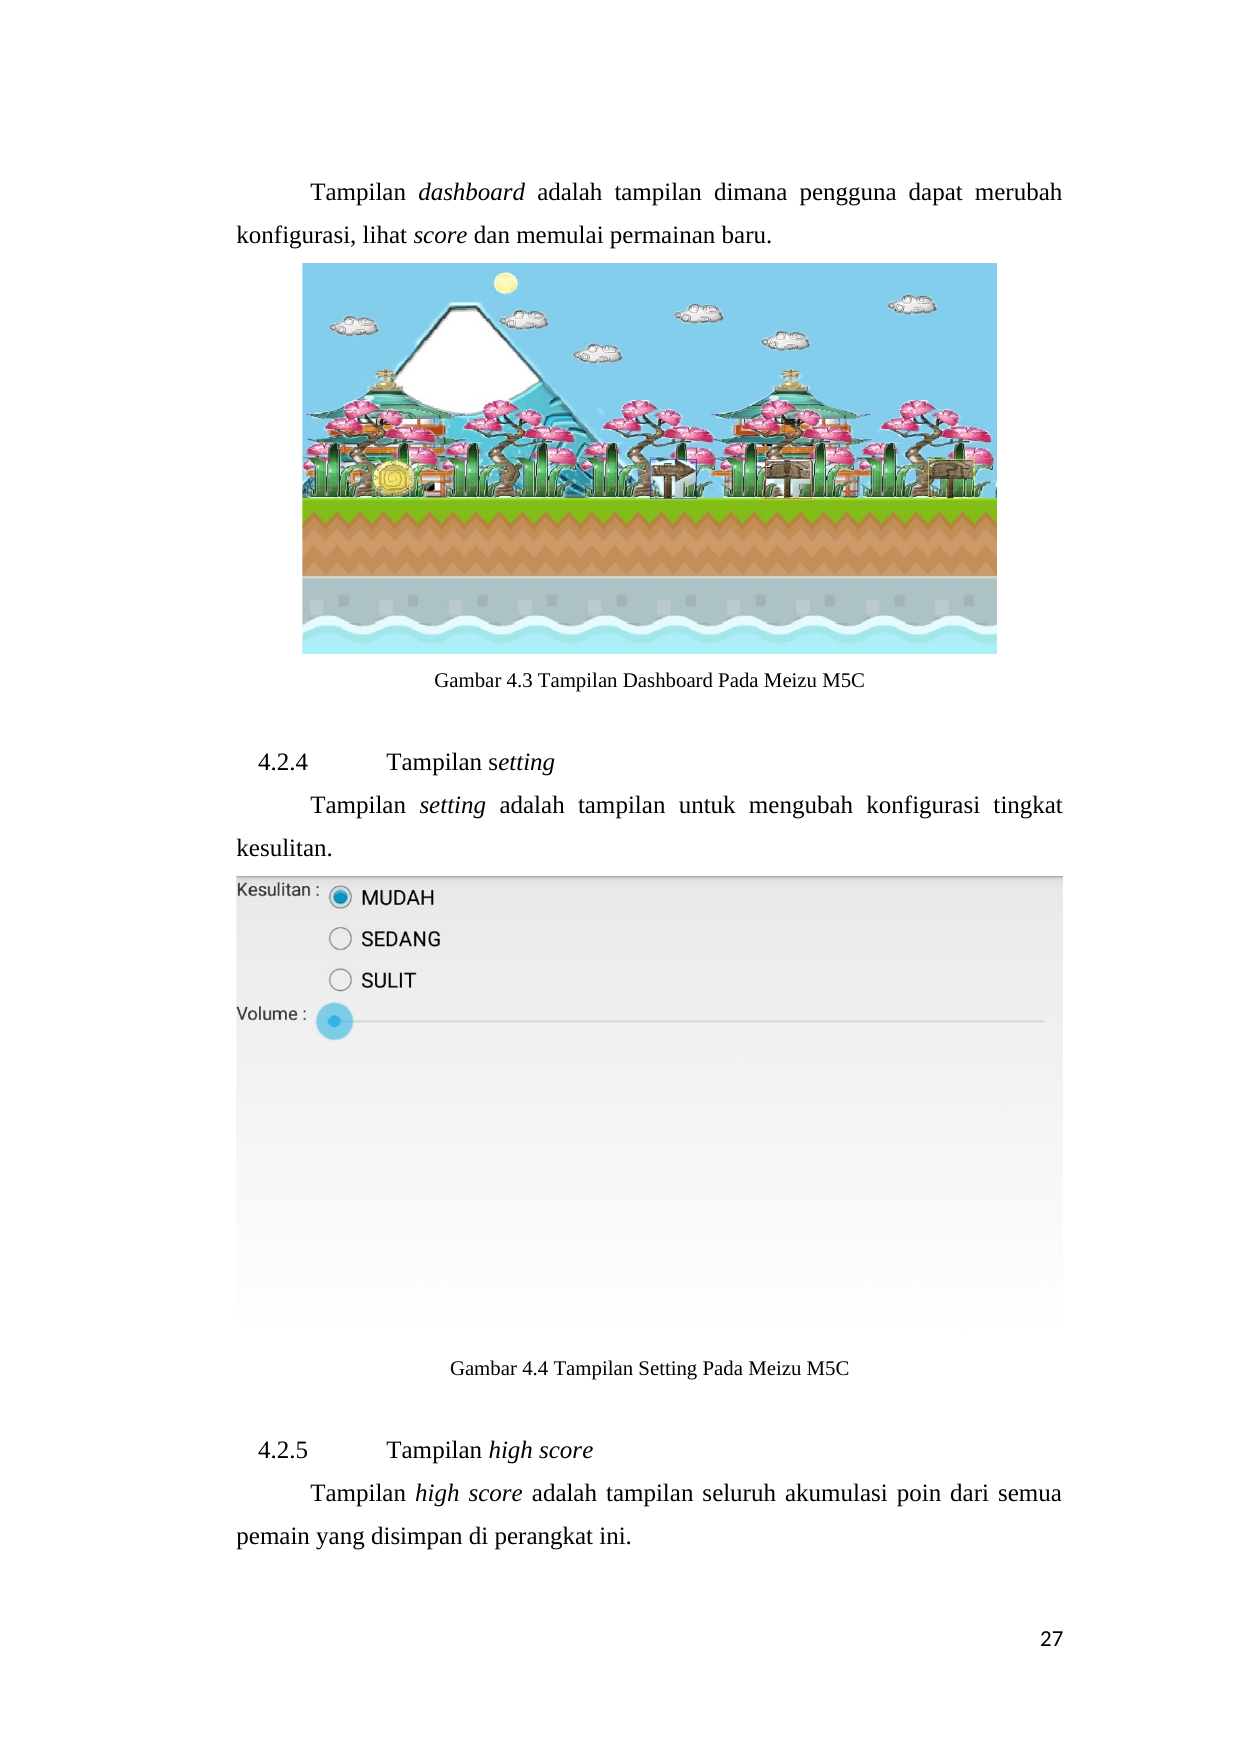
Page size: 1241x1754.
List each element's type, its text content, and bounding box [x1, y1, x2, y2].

list Tampilan high score adalah tampilan seluruh akumulasi poin dari semua pemain yang disimpan di perangkat ini. [236, 1478, 1063, 1550]
list Tampilan high score [258, 1435, 1063, 1463]
list Tampilan dashboard adalah tampilan dimana pengguna dapat merubah konfigurasi, lihat score dan memulai permainan baru. [236, 177, 1063, 249]
picture [236, 876, 1063, 1342]
list Tampilan setting adalah tampilan untuk mengubah konfigurasi tingkat kesulitan. [236, 790, 1063, 862]
list Gambar 4.4 Tampilan Setting Pada Meizu M5C [236, 1356, 1063, 1380]
picture [302, 263, 997, 654]
list Gambar 4.3 Tampilan Dashboard Pada Meizu M5C [236, 668, 1063, 692]
list Tampilan setting [258, 747, 1063, 776]
